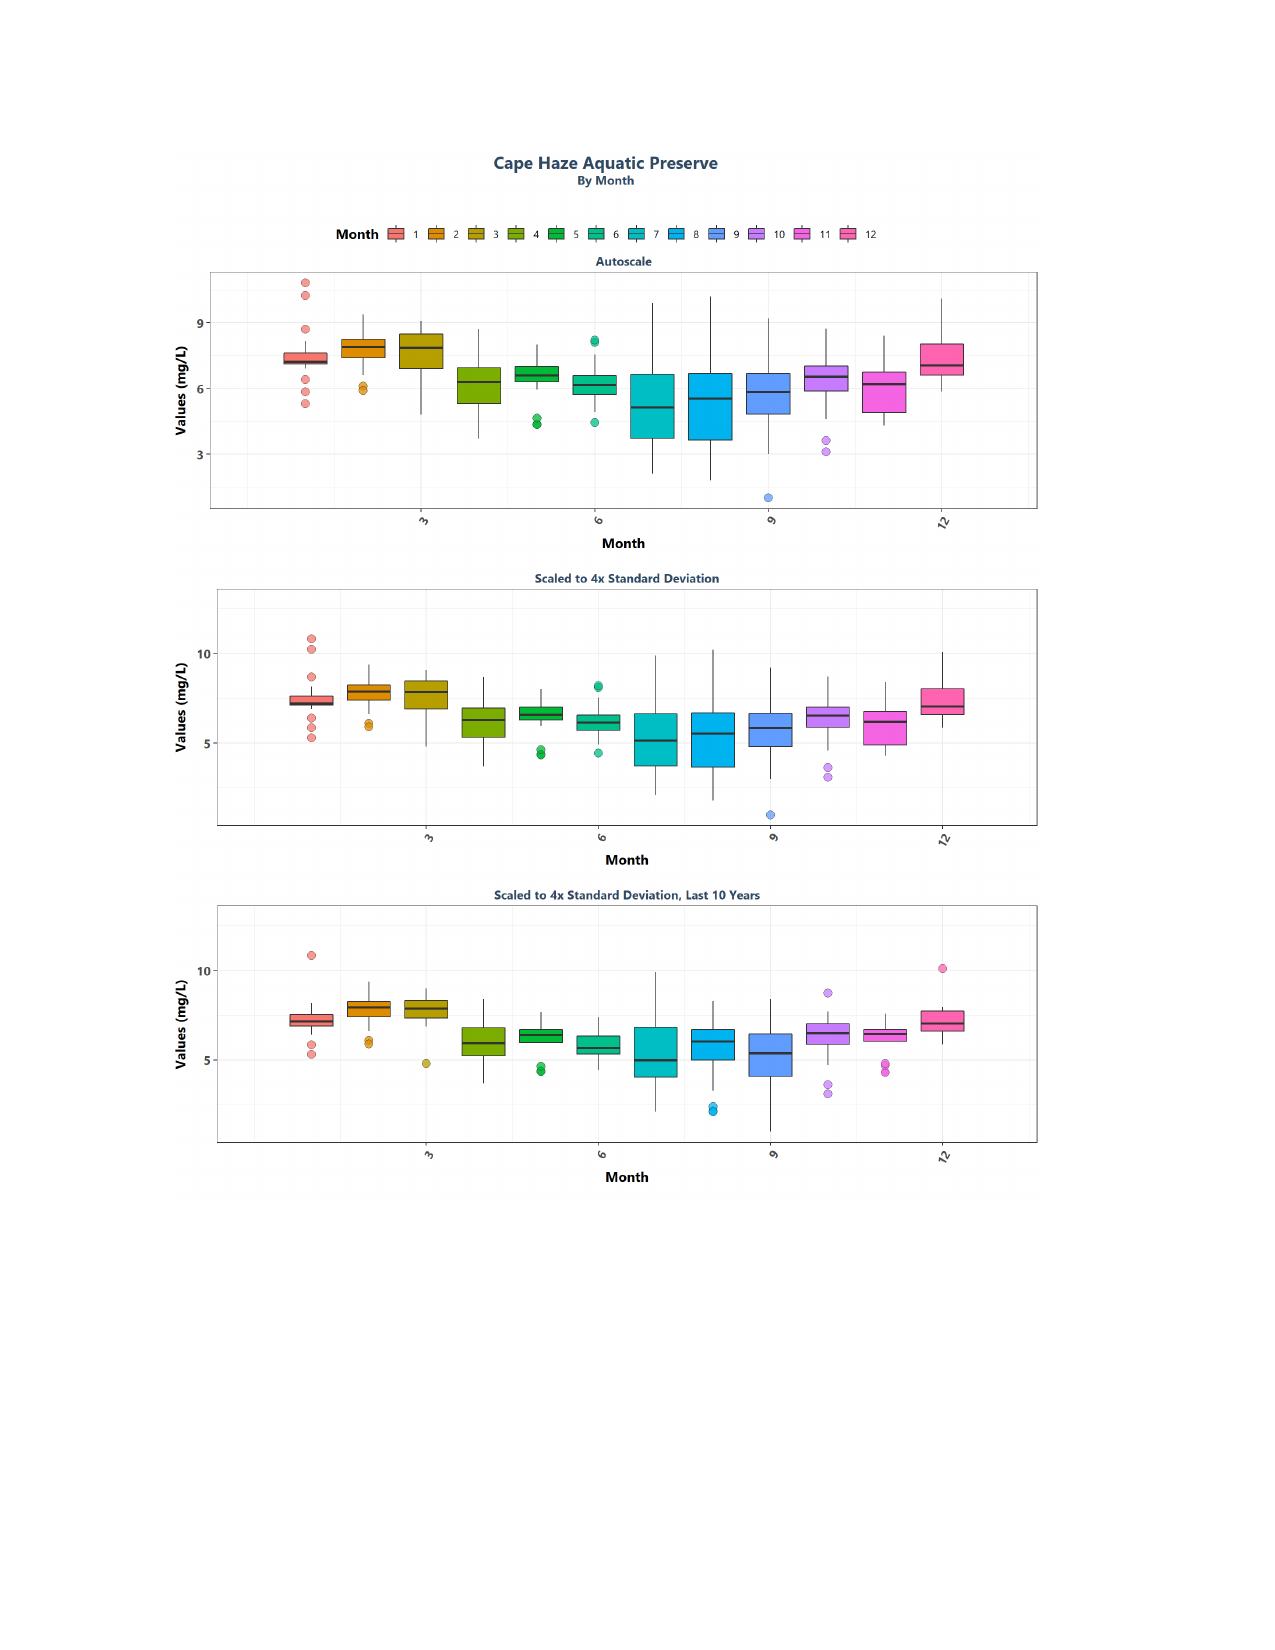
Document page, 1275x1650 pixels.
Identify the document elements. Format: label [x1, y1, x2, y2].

picture [168, 150, 1044, 1200]
